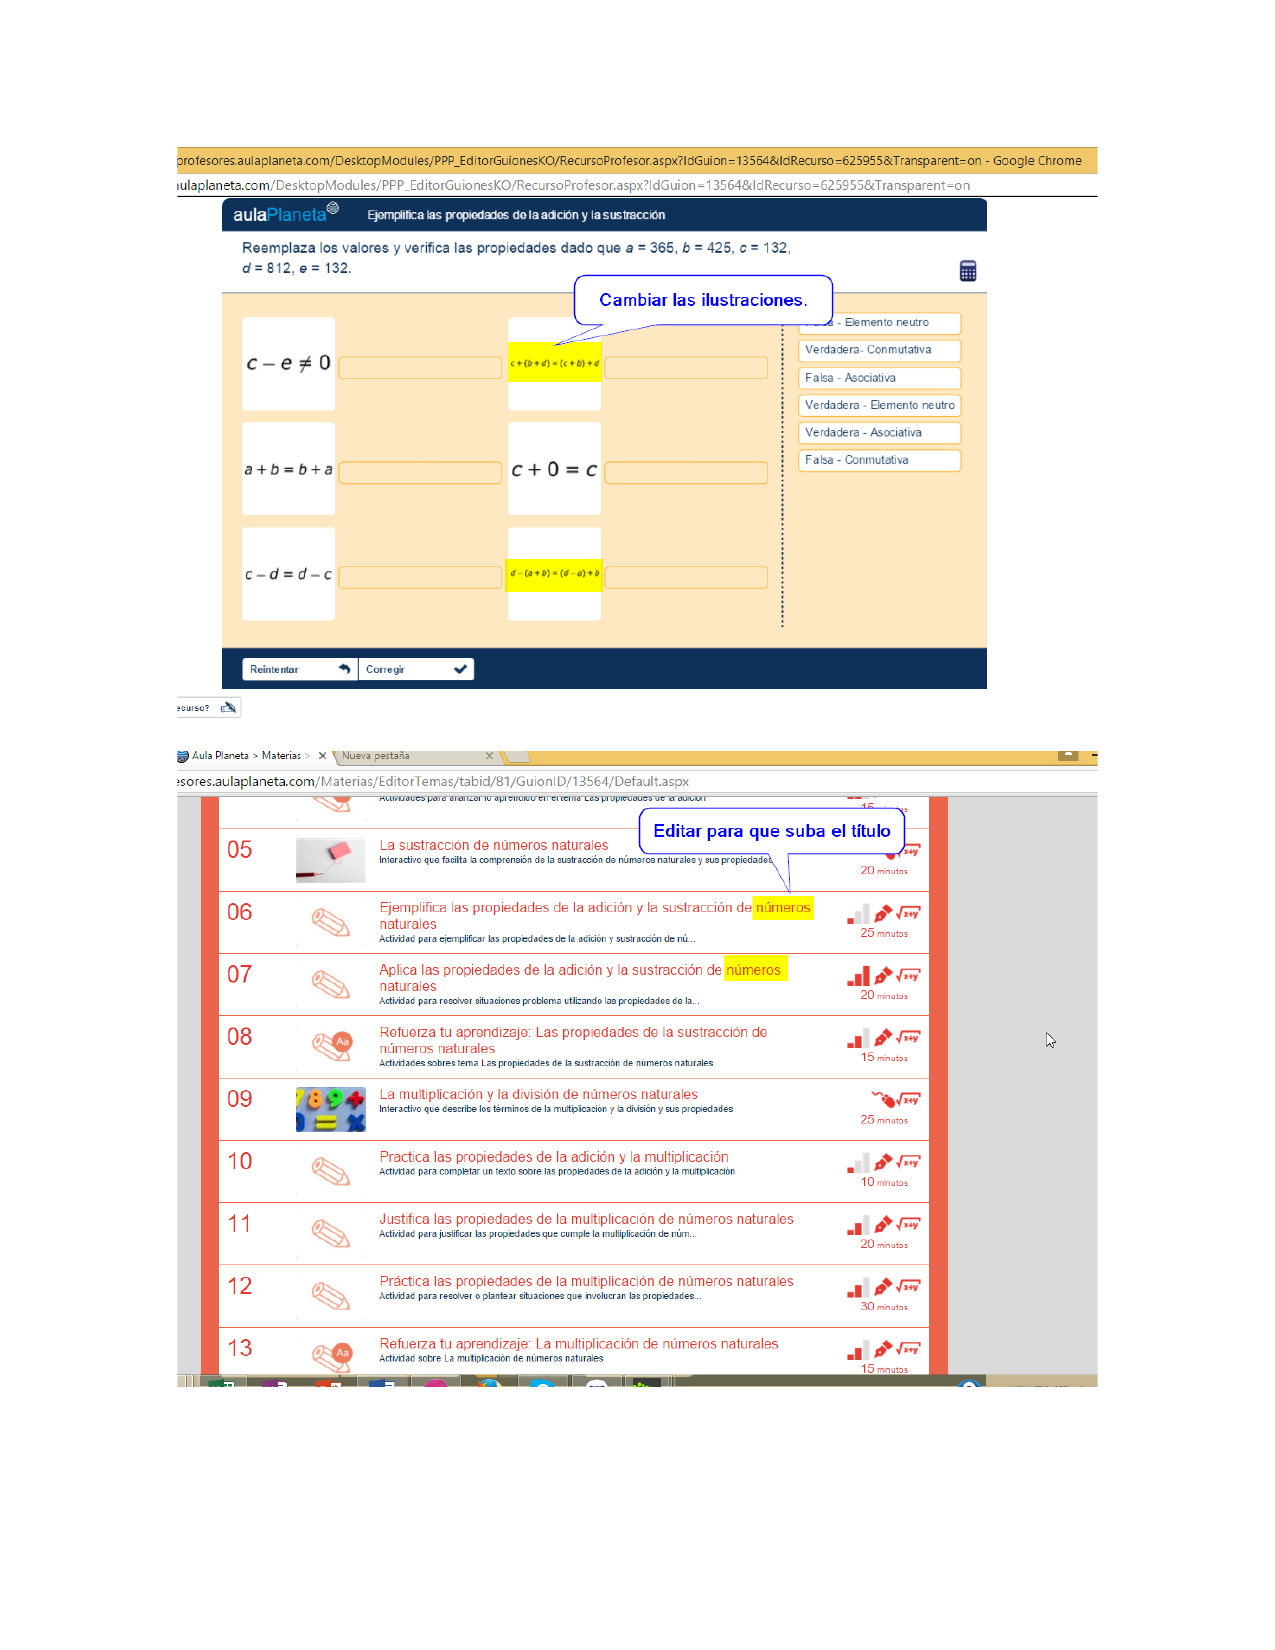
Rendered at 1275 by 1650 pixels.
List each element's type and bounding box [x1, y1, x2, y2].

picture [177, 751, 1098, 1387]
picture [177, 147, 1098, 733]
